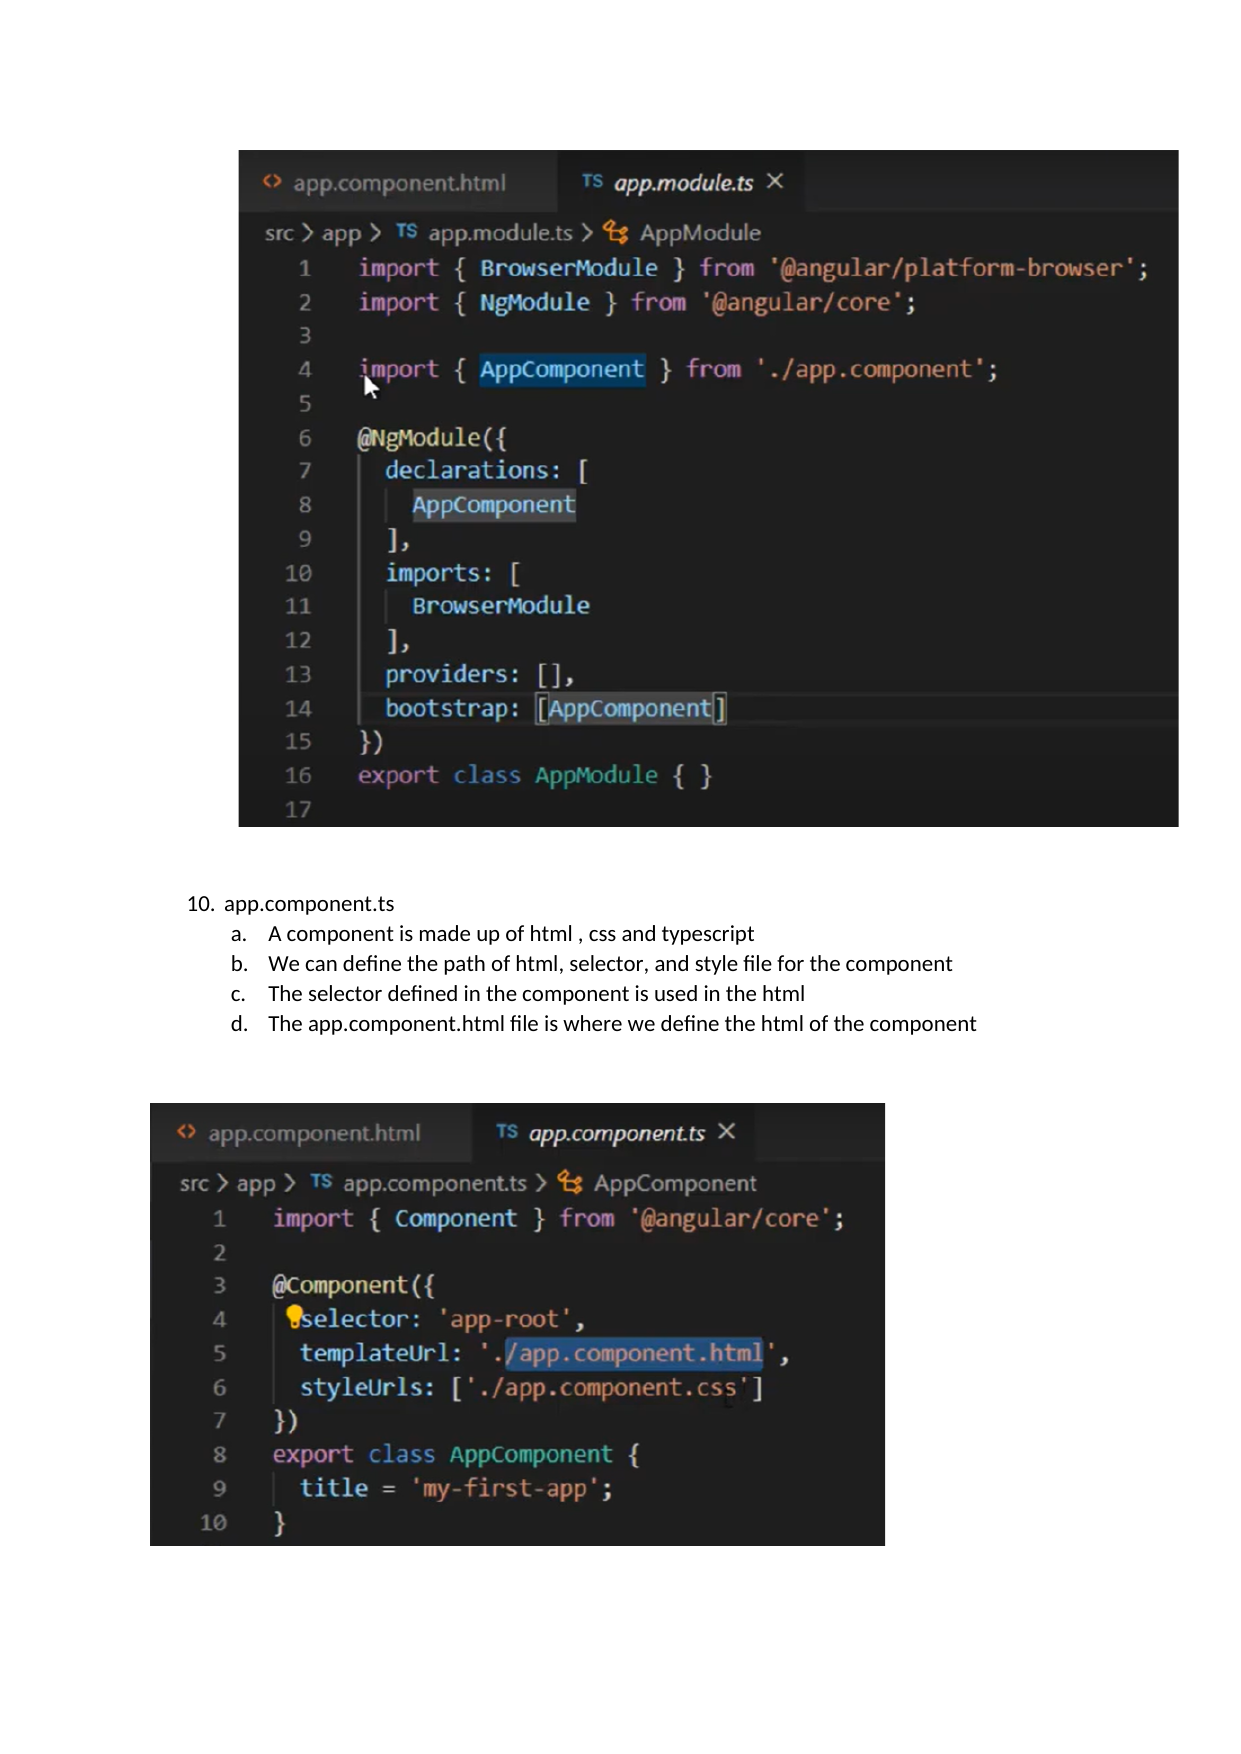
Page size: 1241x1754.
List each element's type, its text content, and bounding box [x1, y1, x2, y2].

list A component is made up of html , css and typescript [231, 919, 1090, 947]
list The app.component.html file is where we define the html of the component [231, 1009, 1090, 1038]
picture [150, 1103, 886, 1546]
list We can define the path of html, selector, and style file for the component [231, 949, 1090, 977]
picture [238, 150, 1179, 827]
list app.component.ts [186, 889, 1090, 917]
list The selector defined in the component is used in the html [231, 979, 1090, 1007]
